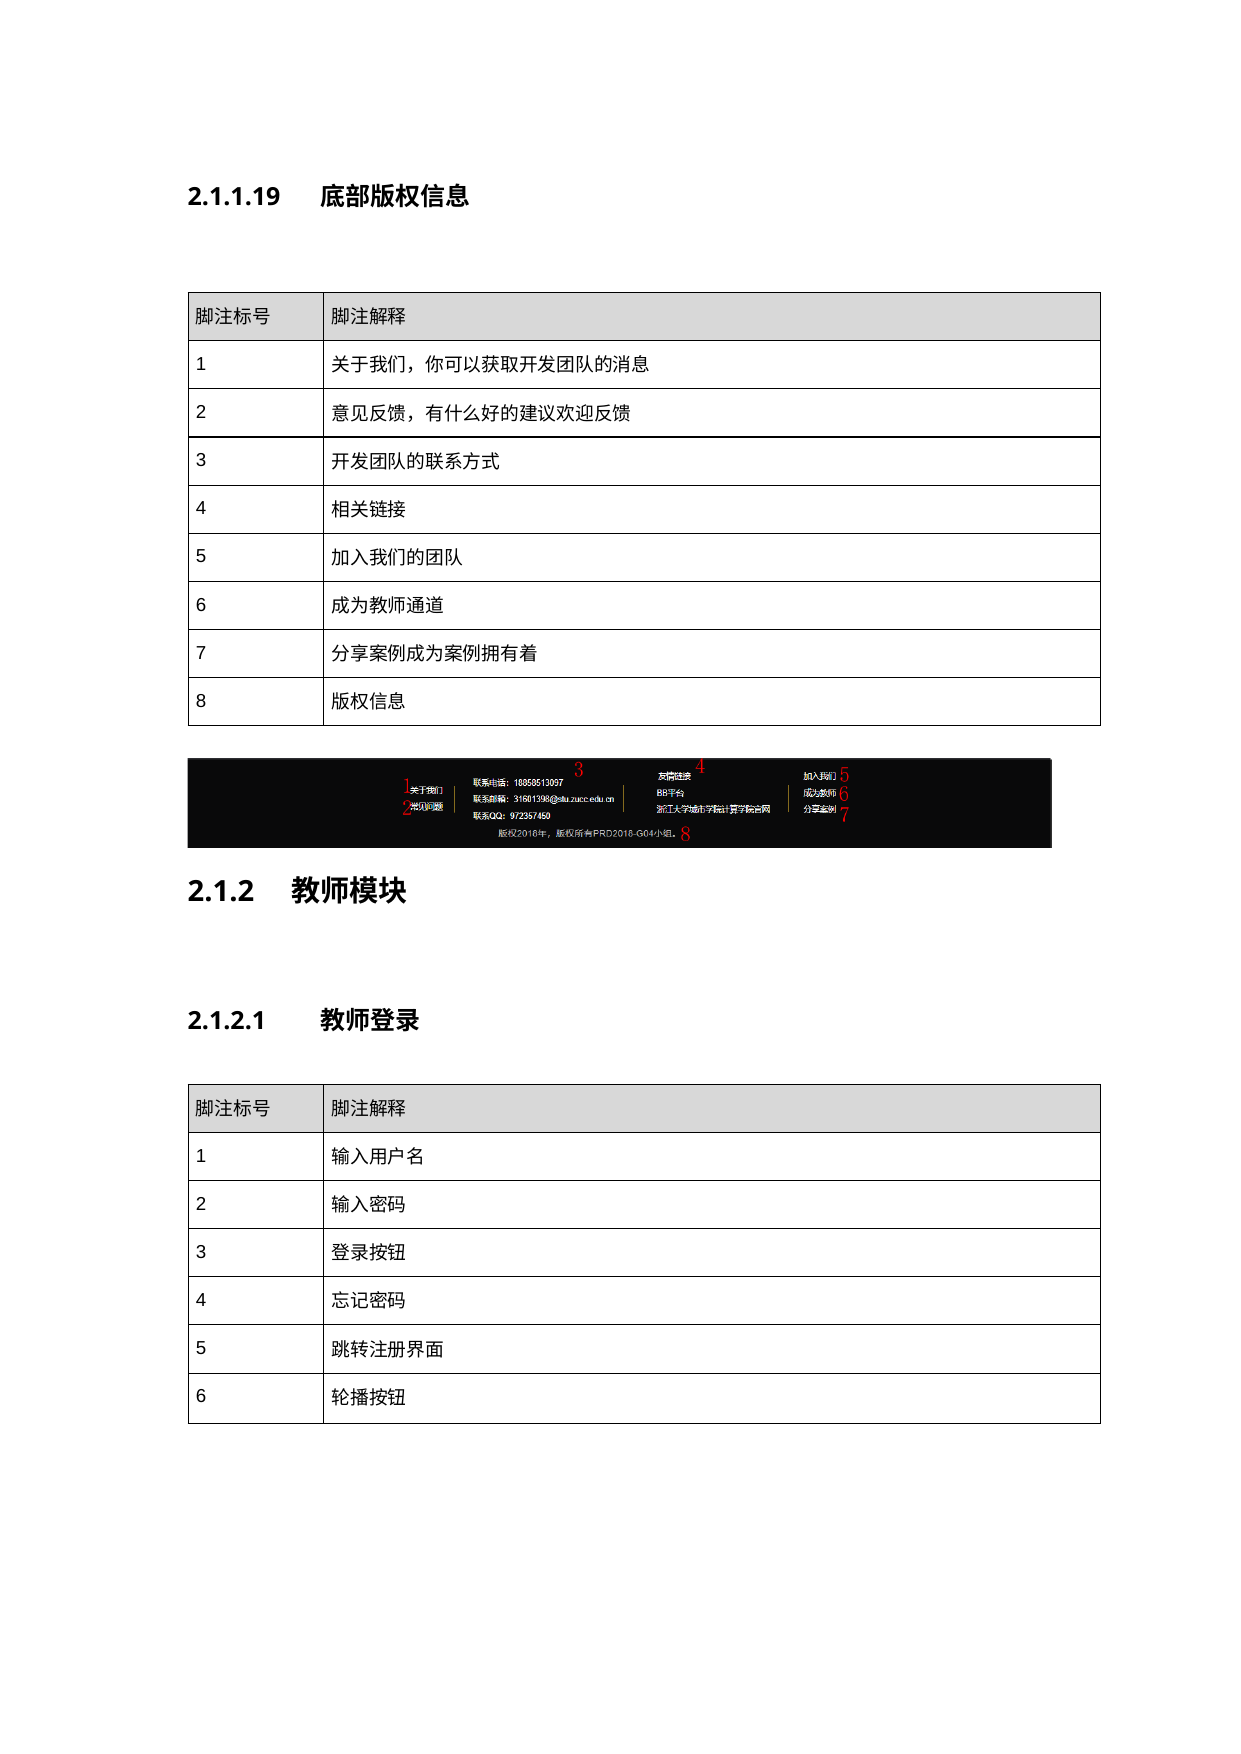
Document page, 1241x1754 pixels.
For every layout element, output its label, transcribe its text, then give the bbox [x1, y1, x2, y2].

table_cell 忘记密码 [324, 1277, 1100, 1324]
table_cell 7 [189, 630, 323, 677]
table_cell 2 [189, 1181, 323, 1228]
table_cell 3 [189, 438, 323, 484]
table_cell 5 [189, 1325, 323, 1372]
table_cell 登录按钮 [324, 1229, 1100, 1276]
table_cell 6 [189, 582, 323, 629]
table_cell 8 [189, 678, 323, 725]
table_cell 输入用户名 [324, 1133, 1100, 1180]
table_cell 4 [189, 1277, 323, 1324]
table_cell 5 [189, 534, 323, 581]
text 底部版权信息 [187, 162, 1053, 227]
table_cell 1 [189, 1133, 323, 1180]
table_cell 分享案例成为案例拥有着 [324, 630, 1100, 677]
table_header 脚注解释 [324, 293, 1100, 340]
table_cell 3 [189, 1229, 323, 1276]
table_cell 加入我们的团队 [324, 534, 1100, 581]
picture [187, 758, 1052, 848]
table_cell 成为教师通道 [324, 582, 1100, 629]
table_cell 1 [189, 341, 323, 388]
text 教师模块 [187, 856, 1053, 921]
table_cell 相关链接 [324, 486, 1100, 533]
table_cell 版权信息 [324, 678, 1100, 725]
table_header 脚注解释 [324, 1085, 1100, 1132]
table_cell 开发团队的联系方式 [324, 438, 1100, 484]
table_cell 6 [189, 1374, 323, 1423]
table_header 脚注标号 [189, 1085, 323, 1132]
text 教师登录 [187, 986, 1053, 1051]
table_cell 意见反馈，有什么好的建议欢迎反馈 [324, 389, 1100, 436]
table_cell 关于我们，你可以获取开发团队的消息 [324, 341, 1100, 388]
table_cell 轮播按钮 [324, 1374, 1100, 1423]
table_header 脚注标号 [189, 293, 323, 340]
table_cell 输入密码 [324, 1181, 1100, 1228]
table_cell 跳转注册界面 [324, 1325, 1100, 1372]
table_cell 2 [189, 389, 323, 436]
table_cell 4 [189, 486, 323, 533]
